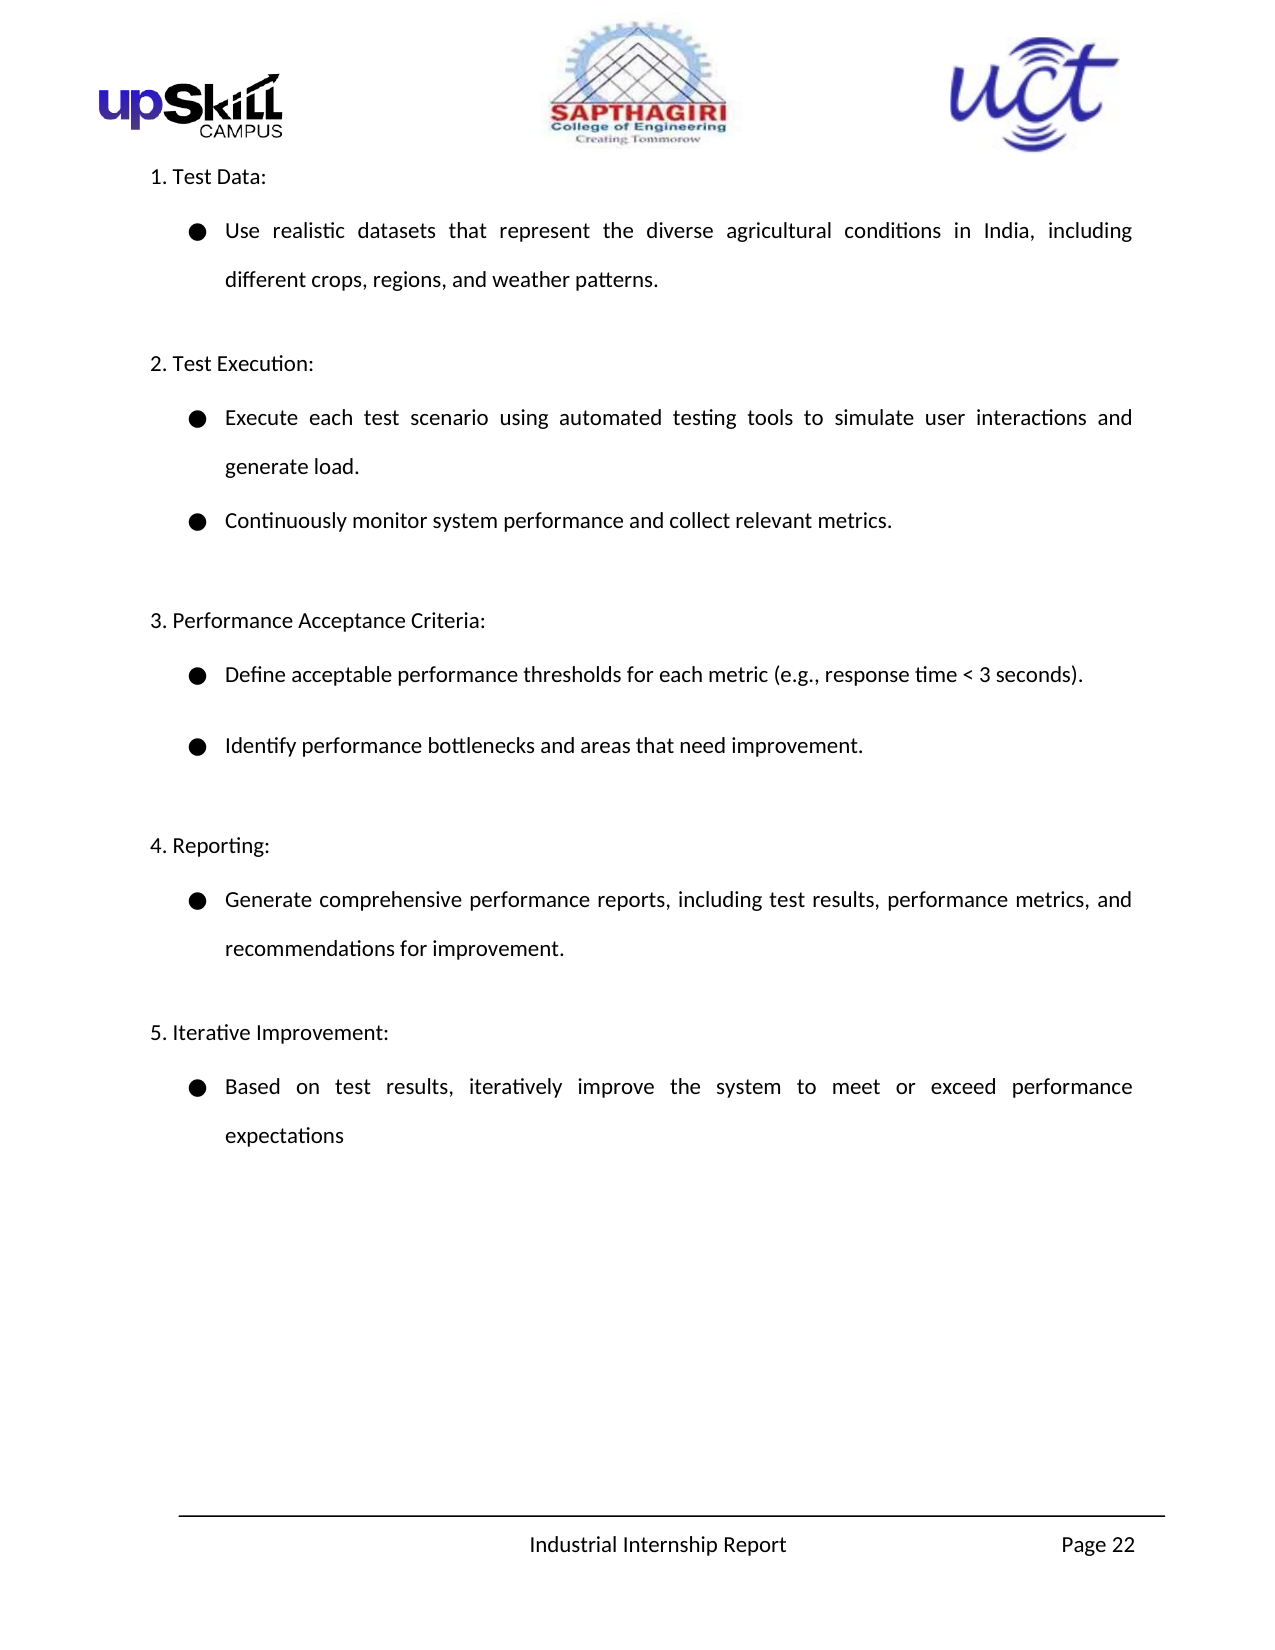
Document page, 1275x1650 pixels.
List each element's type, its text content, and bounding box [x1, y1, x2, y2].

text 2. Test Execution: [150, 349, 1134, 377]
list Based on test results, iteratively improve the system to meet or exceed performance expectations [187, 1060, 1134, 1149]
list Define acceptable performance thresholds for each metric (e.g., response time < 3 seconds). [187, 649, 1134, 696]
list Execute each test scenario using automated testing tools to simulate user interactions and generate load. [187, 391, 1134, 480]
list Use realistic datasets that represent the diverse agricultural conditions in India, including different crops, regions, and weather patterns. [187, 204, 1134, 293]
text 1. Test Data: [150, 162, 1134, 191]
text 5. Iterative Improvement: [150, 1018, 1134, 1046]
picture [540, 12, 743, 154]
picture [950, 37, 1120, 154]
text 4. Reporting: [150, 831, 1134, 859]
text 3. Performance Acceptance Criteria: [150, 607, 1134, 635]
list Continuously monitor system performance and collect relevant metrics. [187, 494, 1134, 541]
list Generate comprehensive performance reports, including test results, performance metrics, and recommendations for improvement. [187, 873, 1134, 962]
picture [99, 73, 283, 138]
list Identify performance bottlenecks and areas that need improvement. [187, 719, 1134, 766]
